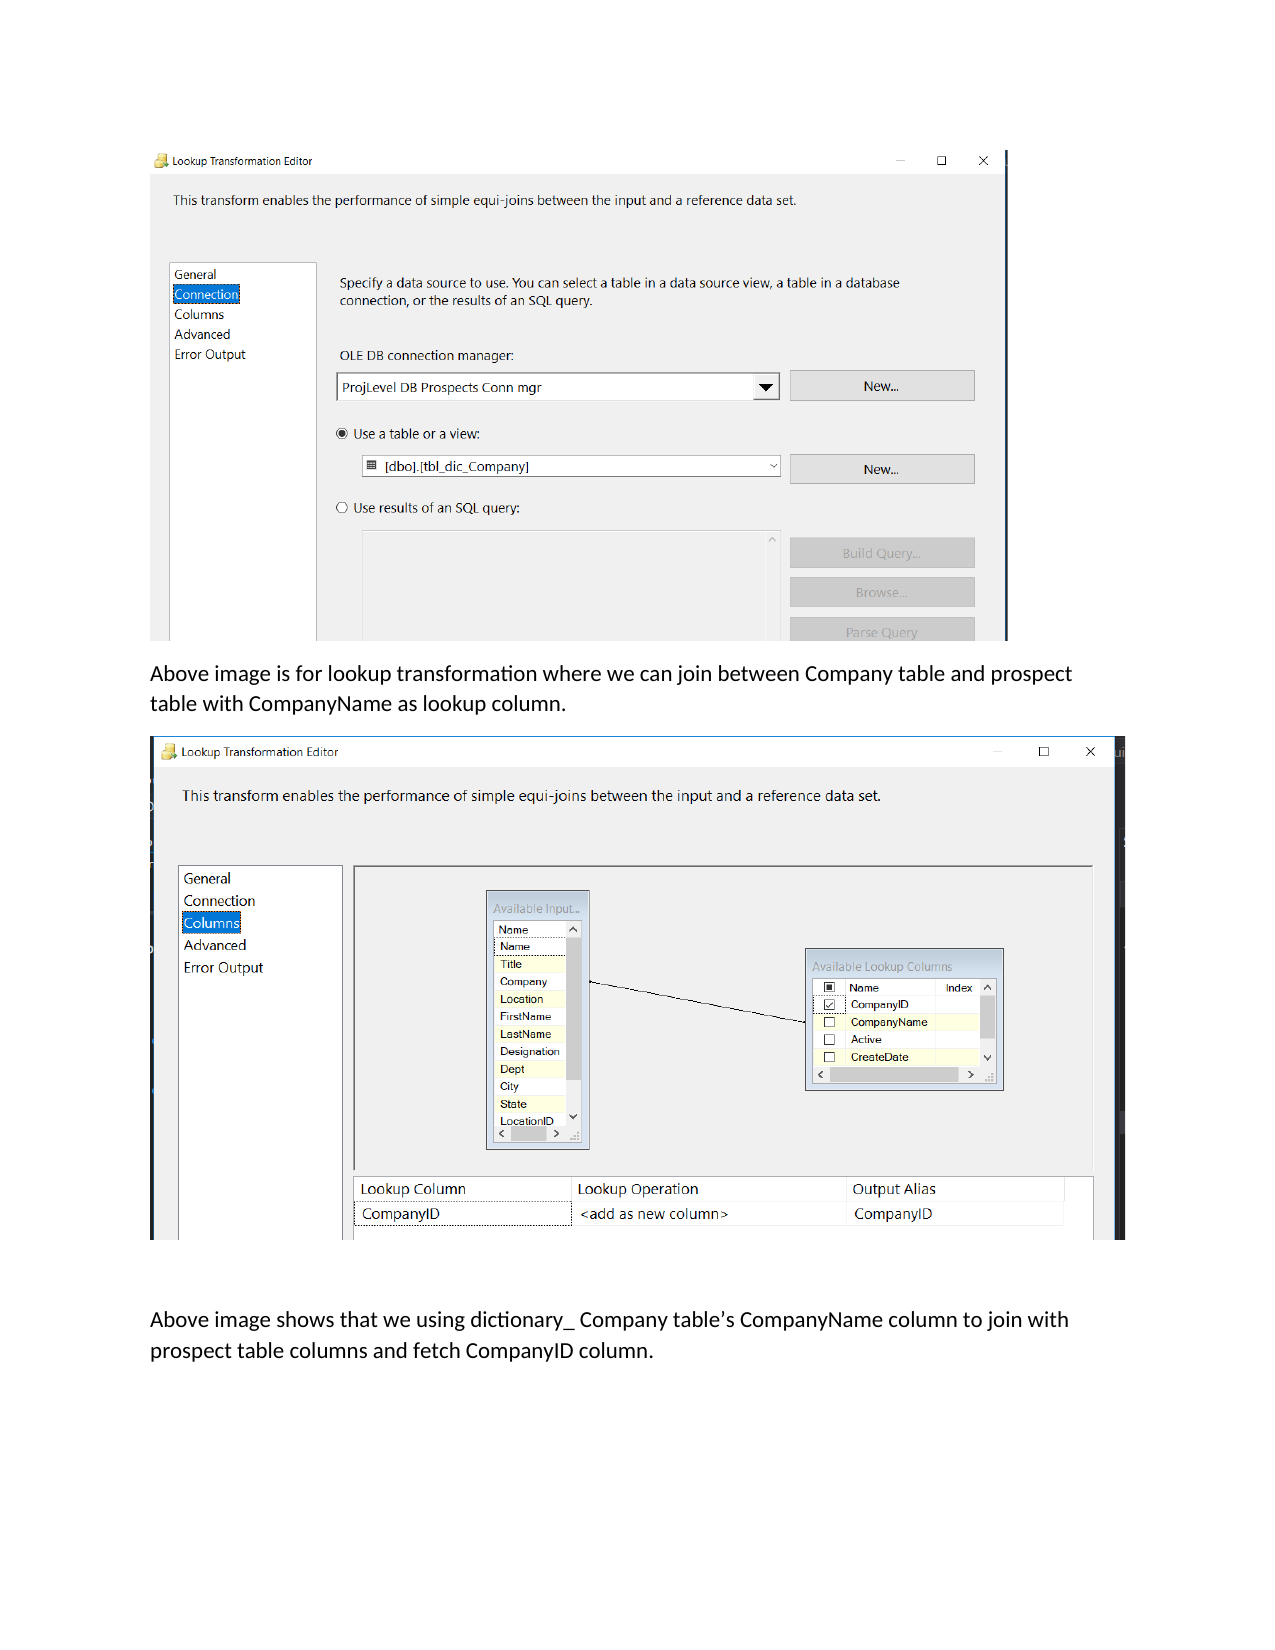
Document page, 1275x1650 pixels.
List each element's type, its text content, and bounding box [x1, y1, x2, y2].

text Above image shows that we using dictionary_ Company table’s CompanyName column to join with prospect table columns and fetch CompanyID column. [150, 1306, 1125, 1364]
text Above image is for lookup transformation where we can join between Company table and prospect table with CompanyName as lookup column. [150, 659, 1125, 717]
picture [150, 736, 1125, 1240]
picture [150, 150, 1008, 641]
